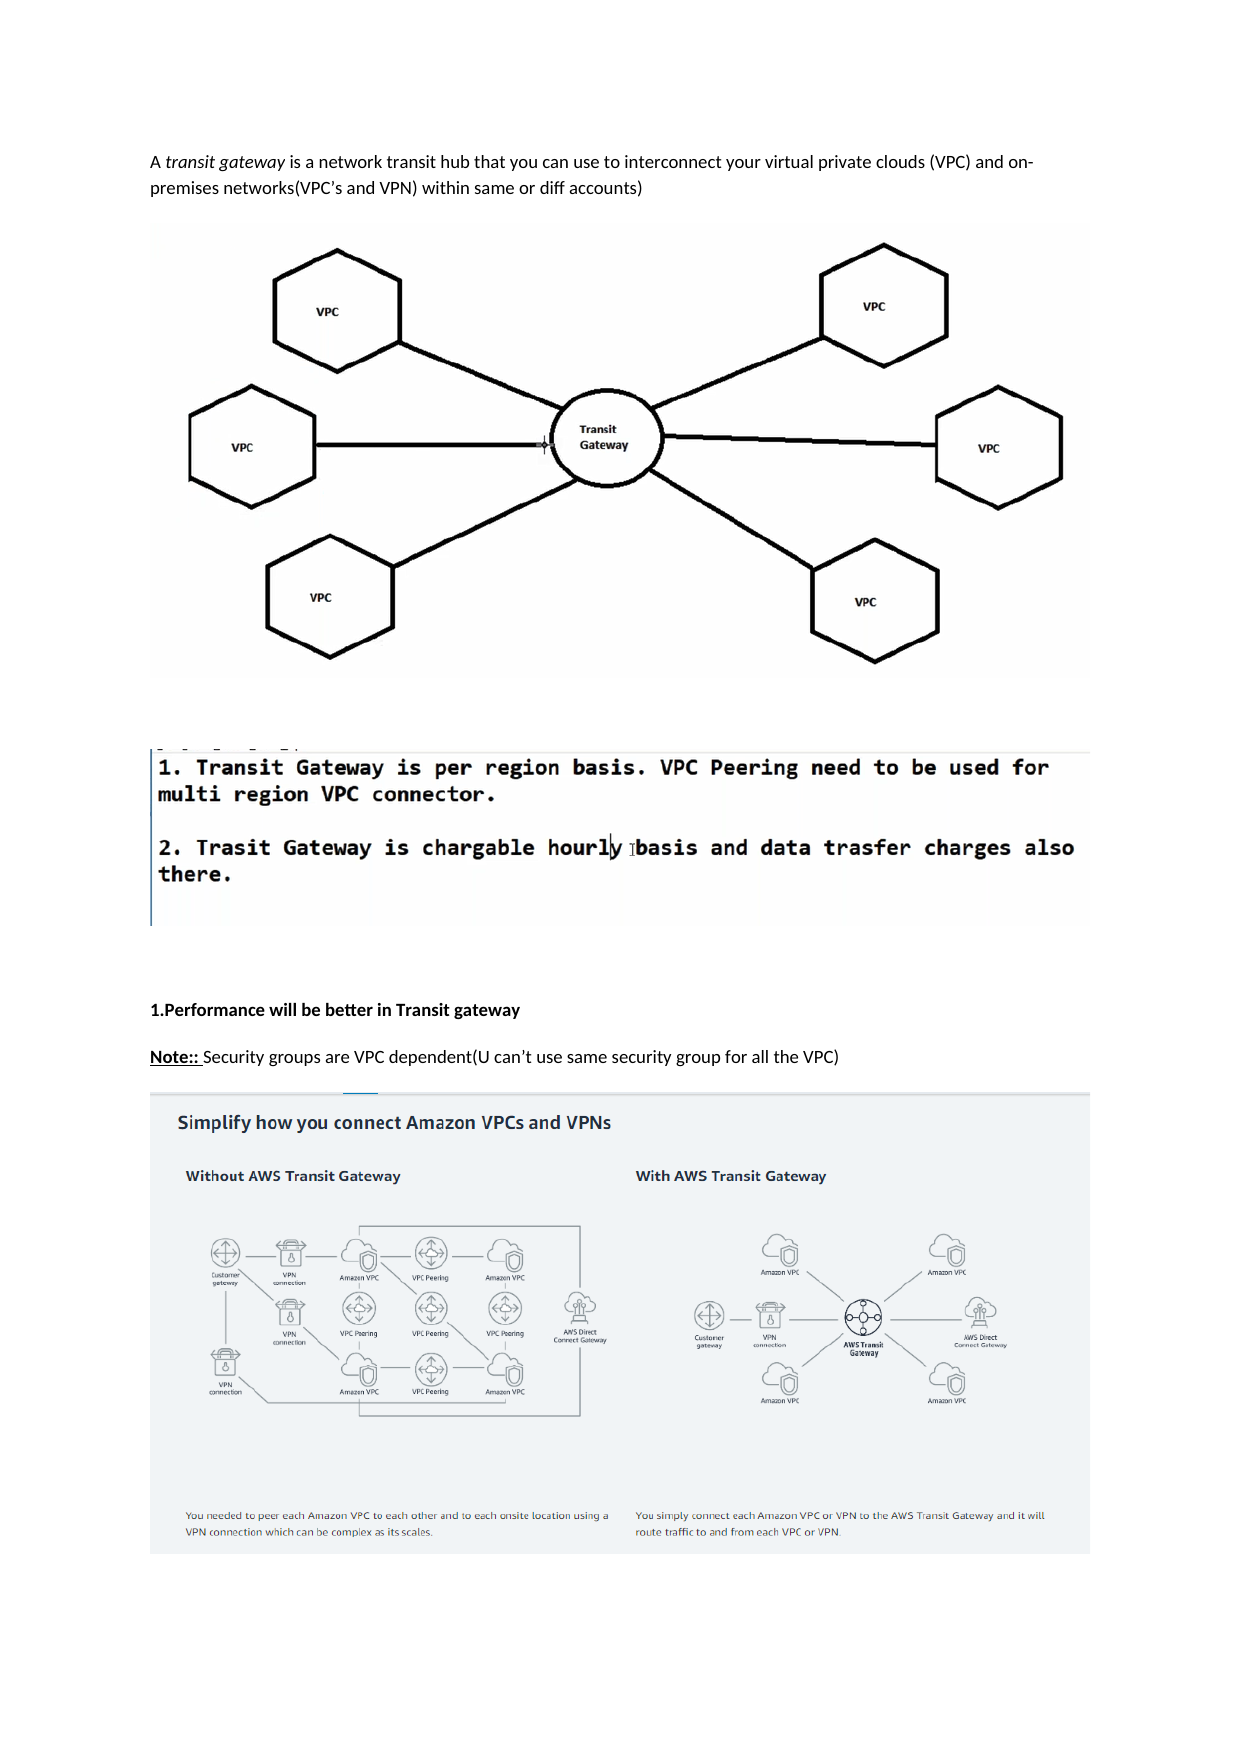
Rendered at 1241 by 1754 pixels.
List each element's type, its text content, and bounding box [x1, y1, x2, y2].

picture [150, 223, 1091, 678]
picture [150, 749, 1091, 926]
text A transit gateway is a network transit hub that you can use to interconnect your virtual private clouds (VPC) and on-premises networks(VPC’s and VPN) within same or diff accounts) [150, 150, 1090, 199]
text Note:: Security groups are VPC dependent(U can’t use same security group for all the VPC) [150, 1045, 1090, 1068]
text 1.Performance will be better in Transit gateway [150, 998, 1090, 1021]
picture [150, 1092, 1091, 1557]
